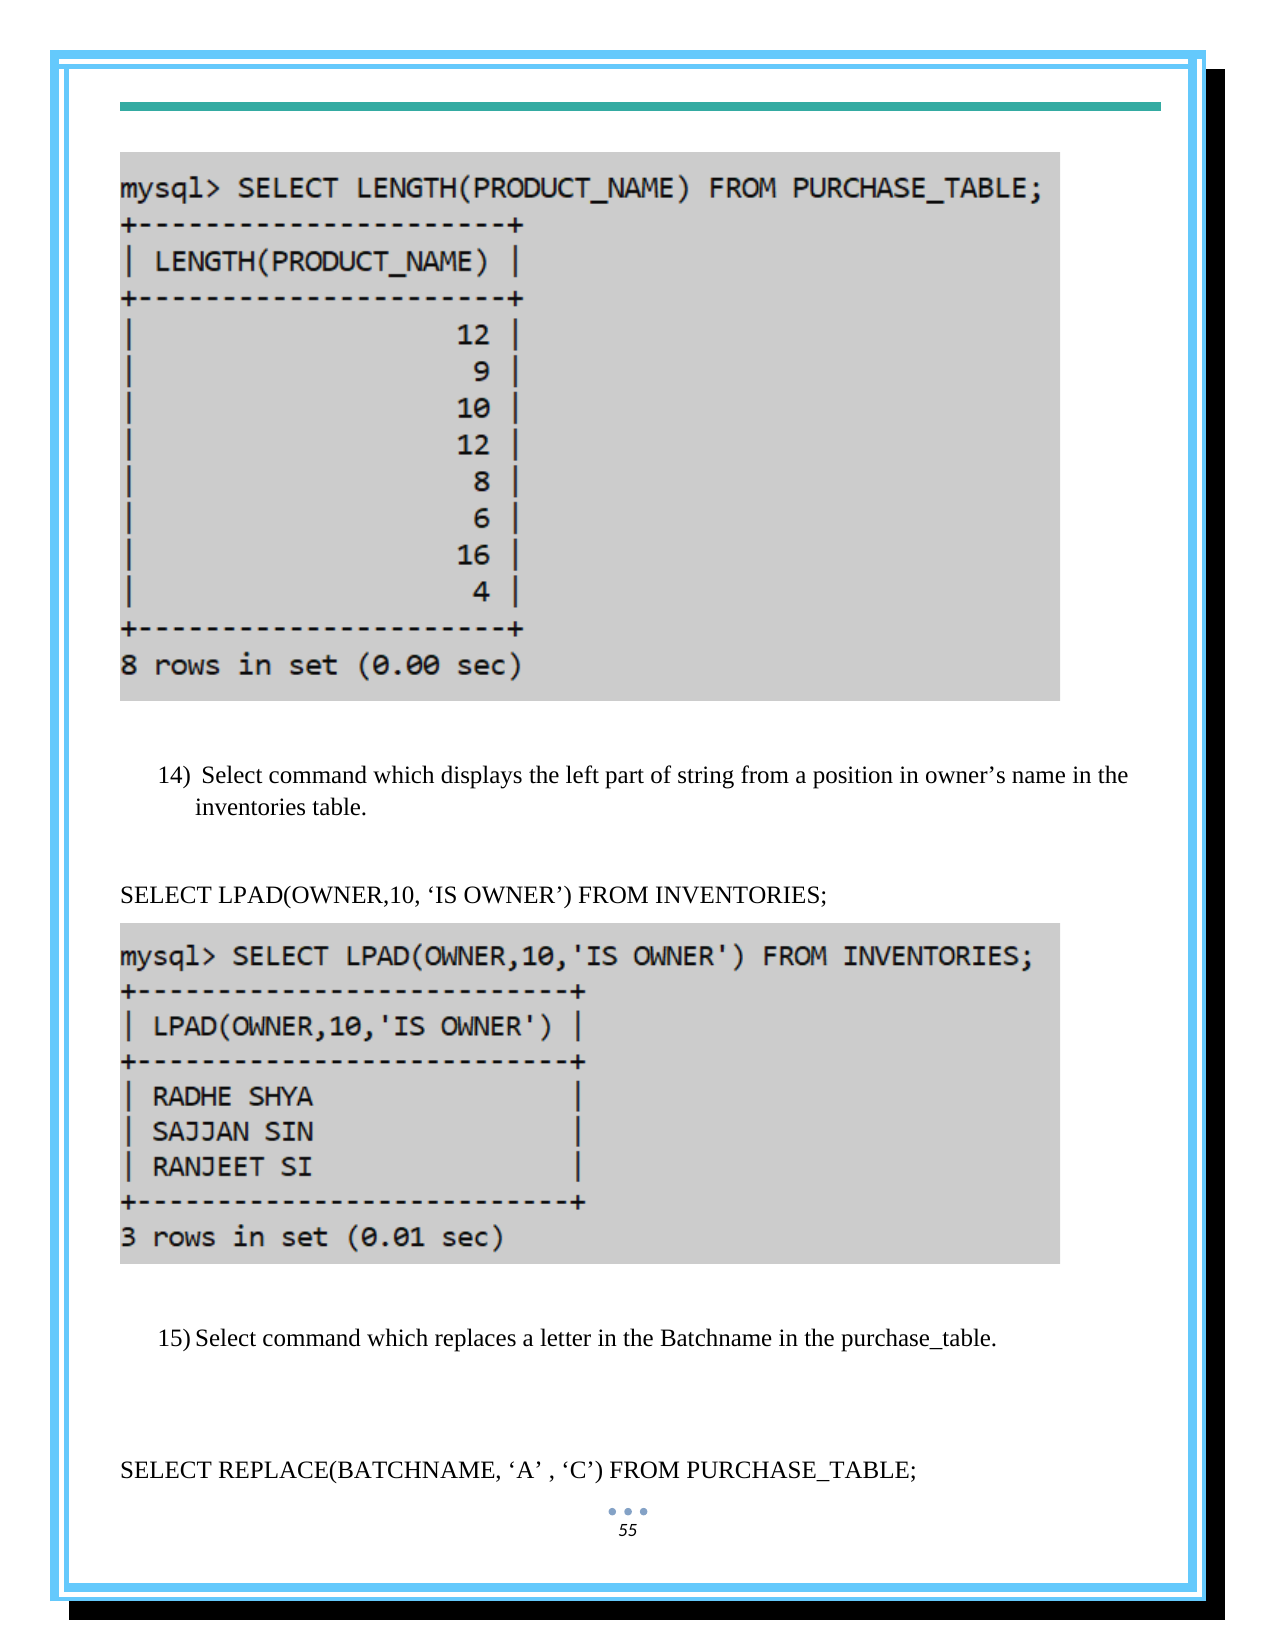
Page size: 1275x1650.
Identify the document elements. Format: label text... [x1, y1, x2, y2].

picture [120, 923, 1061, 1264]
list Select command which replaces a letter in the Batchname in the purchase_table. [157, 1323, 1136, 1351]
text SELECT LPAD(OWNER,10, ‘IS OWNER’) FROM INVENTORIES; [120, 880, 1136, 908]
list Select command which displays the left part of string from a position in owner’s name in the inventories table. [157, 760, 1136, 820]
text SELECT REPLACE(BATCHNAME, ‘A’ , ‘C’) FROM PURCHASE_TABLE; [120, 1455, 1136, 1483]
picture [120, 152, 1061, 701]
